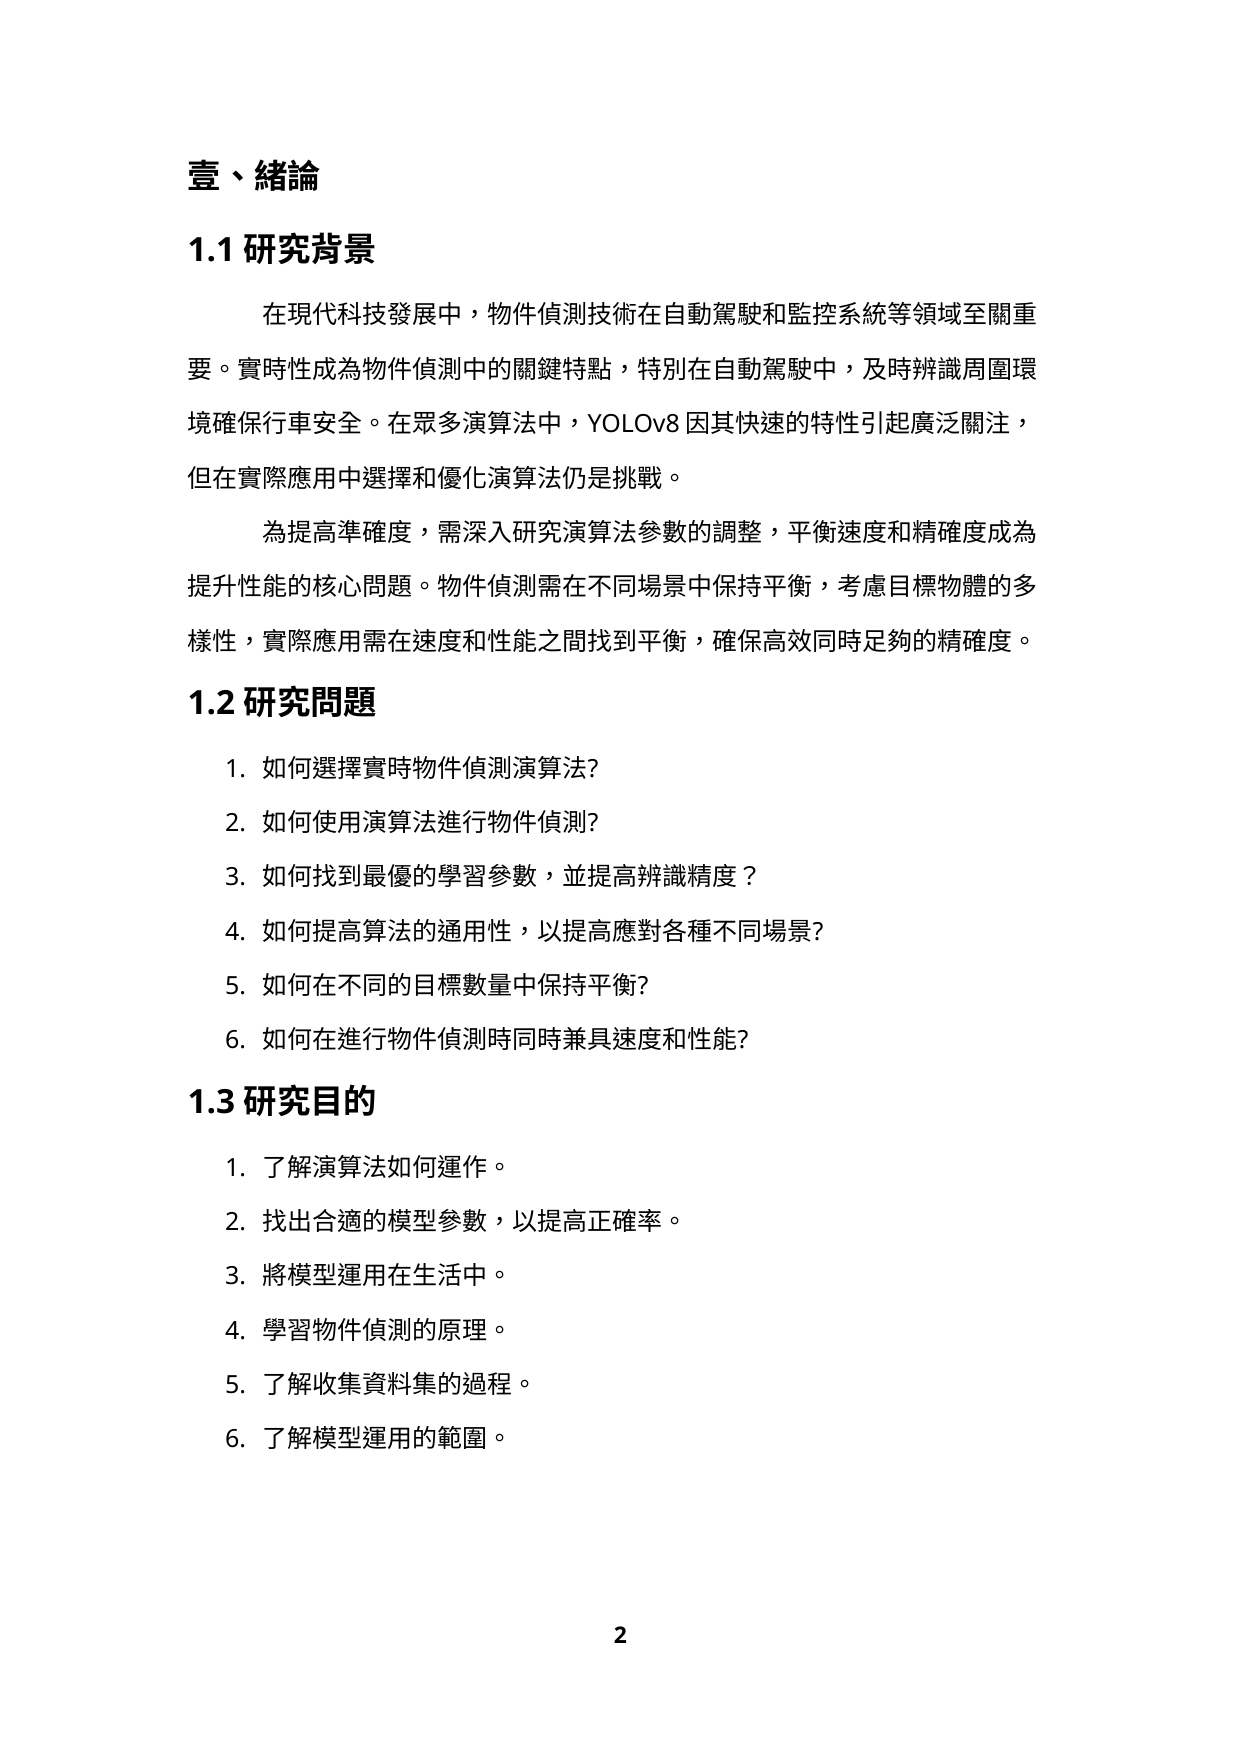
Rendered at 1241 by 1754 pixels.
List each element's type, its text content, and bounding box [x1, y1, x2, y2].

list 將模型運用在生活中。 [225, 1256, 1053, 1292]
list 如何提高算法的通用性，以提高應對各種不同場景? [225, 911, 1053, 947]
text 1.1 研究背景 [187, 222, 1053, 271]
text 為提高準確度，需深入研究演算法參數的調整，平衡速度和精確度成為提升性能的核心問題。物件偵測需在不同場景中保持平衡，考慮目標物體的多樣性，實際應用需在速度和性能之間找到平衡，確保高效同時足夠的精確度。 [187, 512, 1053, 657]
list 如何找到最優的學習參數，並提高辨識精度？ [225, 857, 1053, 893]
list 了解收集資料集的過程。 [225, 1364, 1053, 1401]
text 1.3 研究目的 [187, 1074, 1053, 1123]
list 了解演算法如何運作。 [225, 1147, 1053, 1183]
text 壹、緒論 [187, 150, 1053, 198]
list 如何使用演算法進行物件偵測? [225, 802, 1053, 839]
list 如何在不同的目標數量中保持平衡? [225, 966, 1053, 1002]
list 找出合適的模型參數，以提高正確率。 [225, 1201, 1053, 1238]
list 如何選擇實時物件偵測演算法? [225, 748, 1053, 784]
text 在現代科技發展中，物件偵測技術在自動駕駛和監控系統等領域至關重要。實時性成為物件偵測中的關鍵特點，特別在自動駕駛中，及時辨識周圍環境確保行車安全。在眾多演算法中，YOLOv8因其快速的特性引起廣泛關注，但在實際應用中選擇和優化演算法仍是挑戰。 [187, 295, 1053, 494]
list 了解模型運用的範圍。 [225, 1419, 1053, 1455]
list 如何在進行物件偵測時同時兼具速度和性能? [225, 1020, 1053, 1056]
text 1.2 研究問題 [187, 676, 1053, 724]
list 學習物件偵測的原理。 [225, 1310, 1053, 1346]
